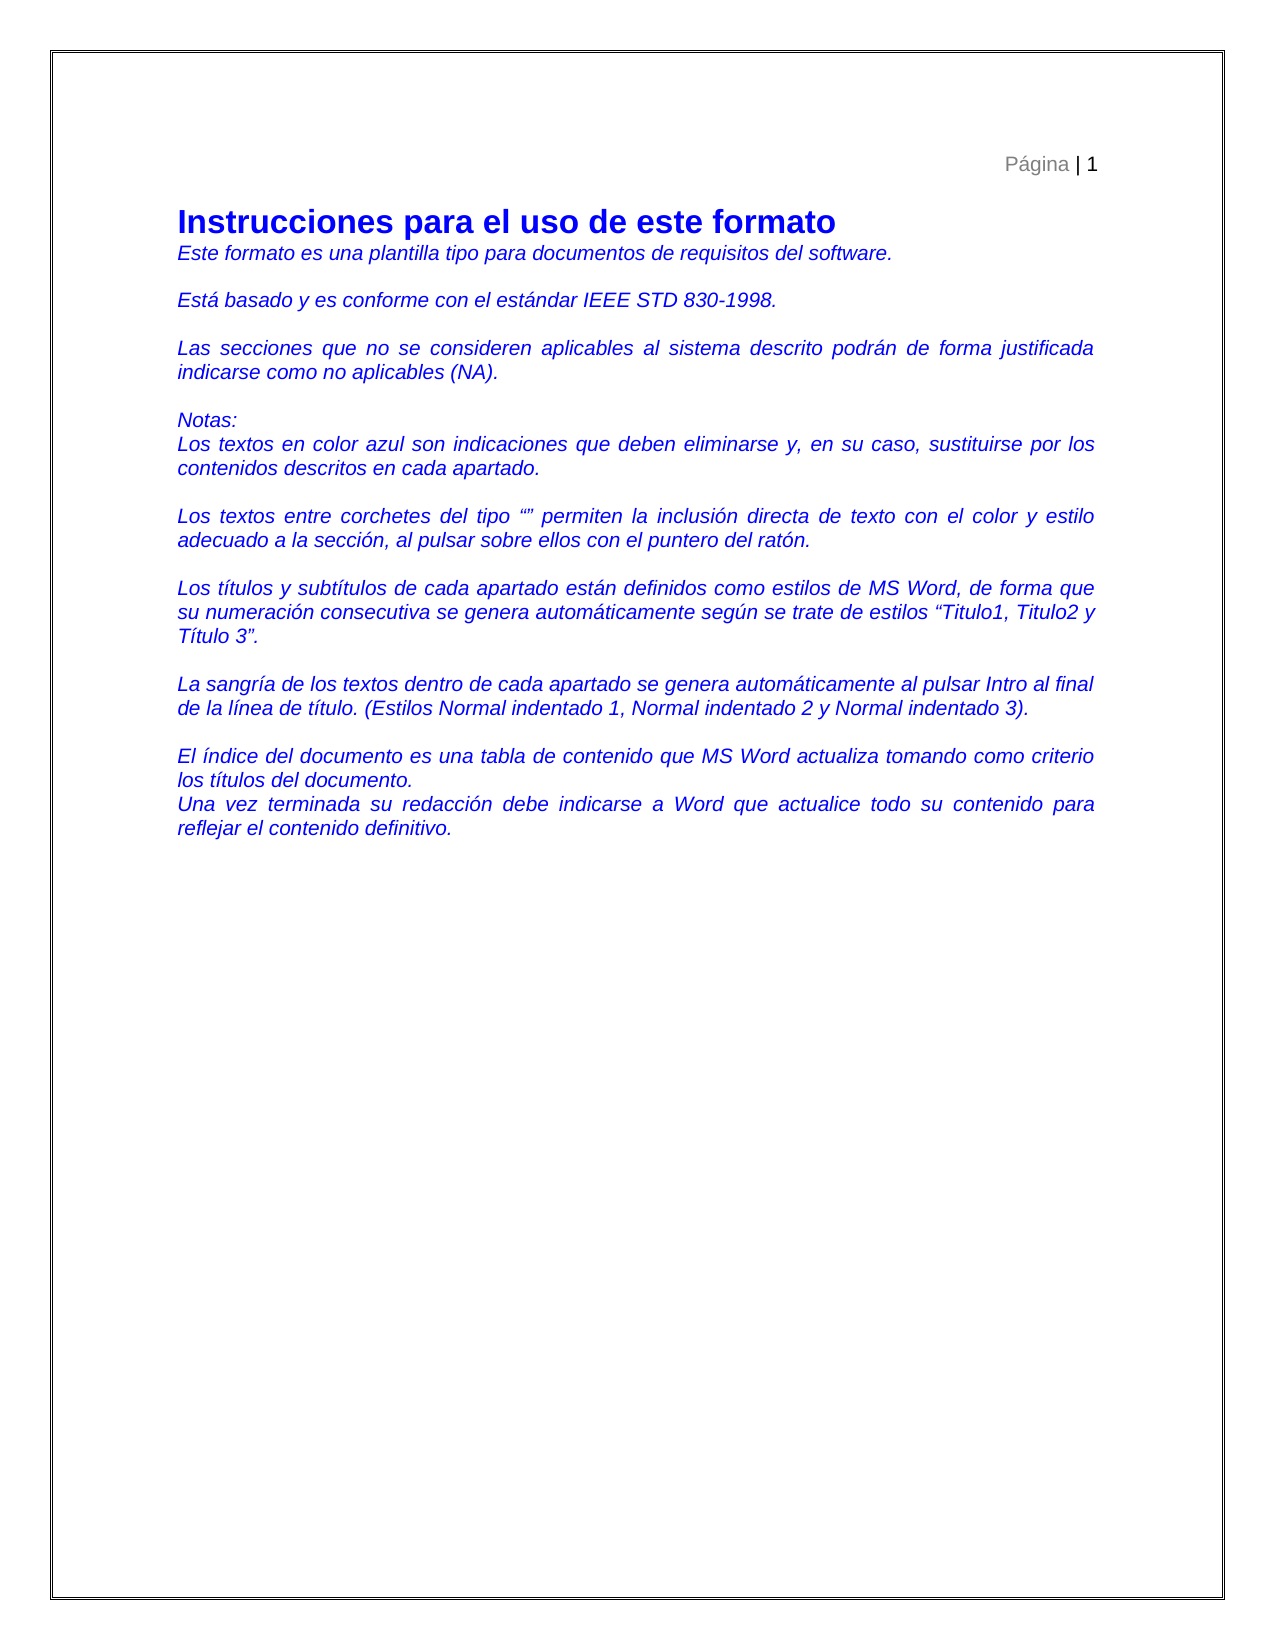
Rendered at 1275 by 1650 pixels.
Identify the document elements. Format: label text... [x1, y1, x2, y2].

text Los textos entre corchetes del tipo “” permiten la inclusión directa de texto con el color y estilo adecuado a la sección, al pulsar sobre ellos con el puntero del ratón. [177, 504, 1098, 552]
text Está basado y es conforme con el estándar IEEE STD 830-1998. [177, 288, 1098, 312]
text La sangría de los textos dentro de cada apartado se genera automáticamente al pulsar Intro al final de la línea de título. (Estilos Normal indentado 1, Normal indentado 2 y Normal indentado 3). [177, 672, 1098, 719]
text Los títulos y subtítulos de cada apartado están definidos como estilos de MS Word, de forma que su numeración consecutiva se genera automáticamente según se trate de estilos “Titulo1, Titulo2 y Título 3”. [177, 576, 1098, 648]
text Los textos en color azul son indicaciones que deben eliminarse y, en su caso, sustituirse por los contenidos descritos en cada apartado. [177, 432, 1098, 480]
text Las secciones que no se consideren aplicables al sistema descrito podrán de forma justificada indicarse como no aplicables (NA). [177, 336, 1098, 384]
text Notas: [177, 408, 1098, 432]
text Una vez terminada su redacción debe indicarse a Word que actualice todo su contenido para reflejar el contenido definitivo. [177, 791, 1098, 839]
text Instrucciones para el uso de este formato [177, 202, 1098, 240]
text Este formato es una plantilla tipo para documentos de requisitos del software. [177, 240, 1098, 264]
text El índice del documento es una tabla de contenido que MS Word actualiza tomando como criterio los títulos del documento. [177, 743, 1098, 791]
